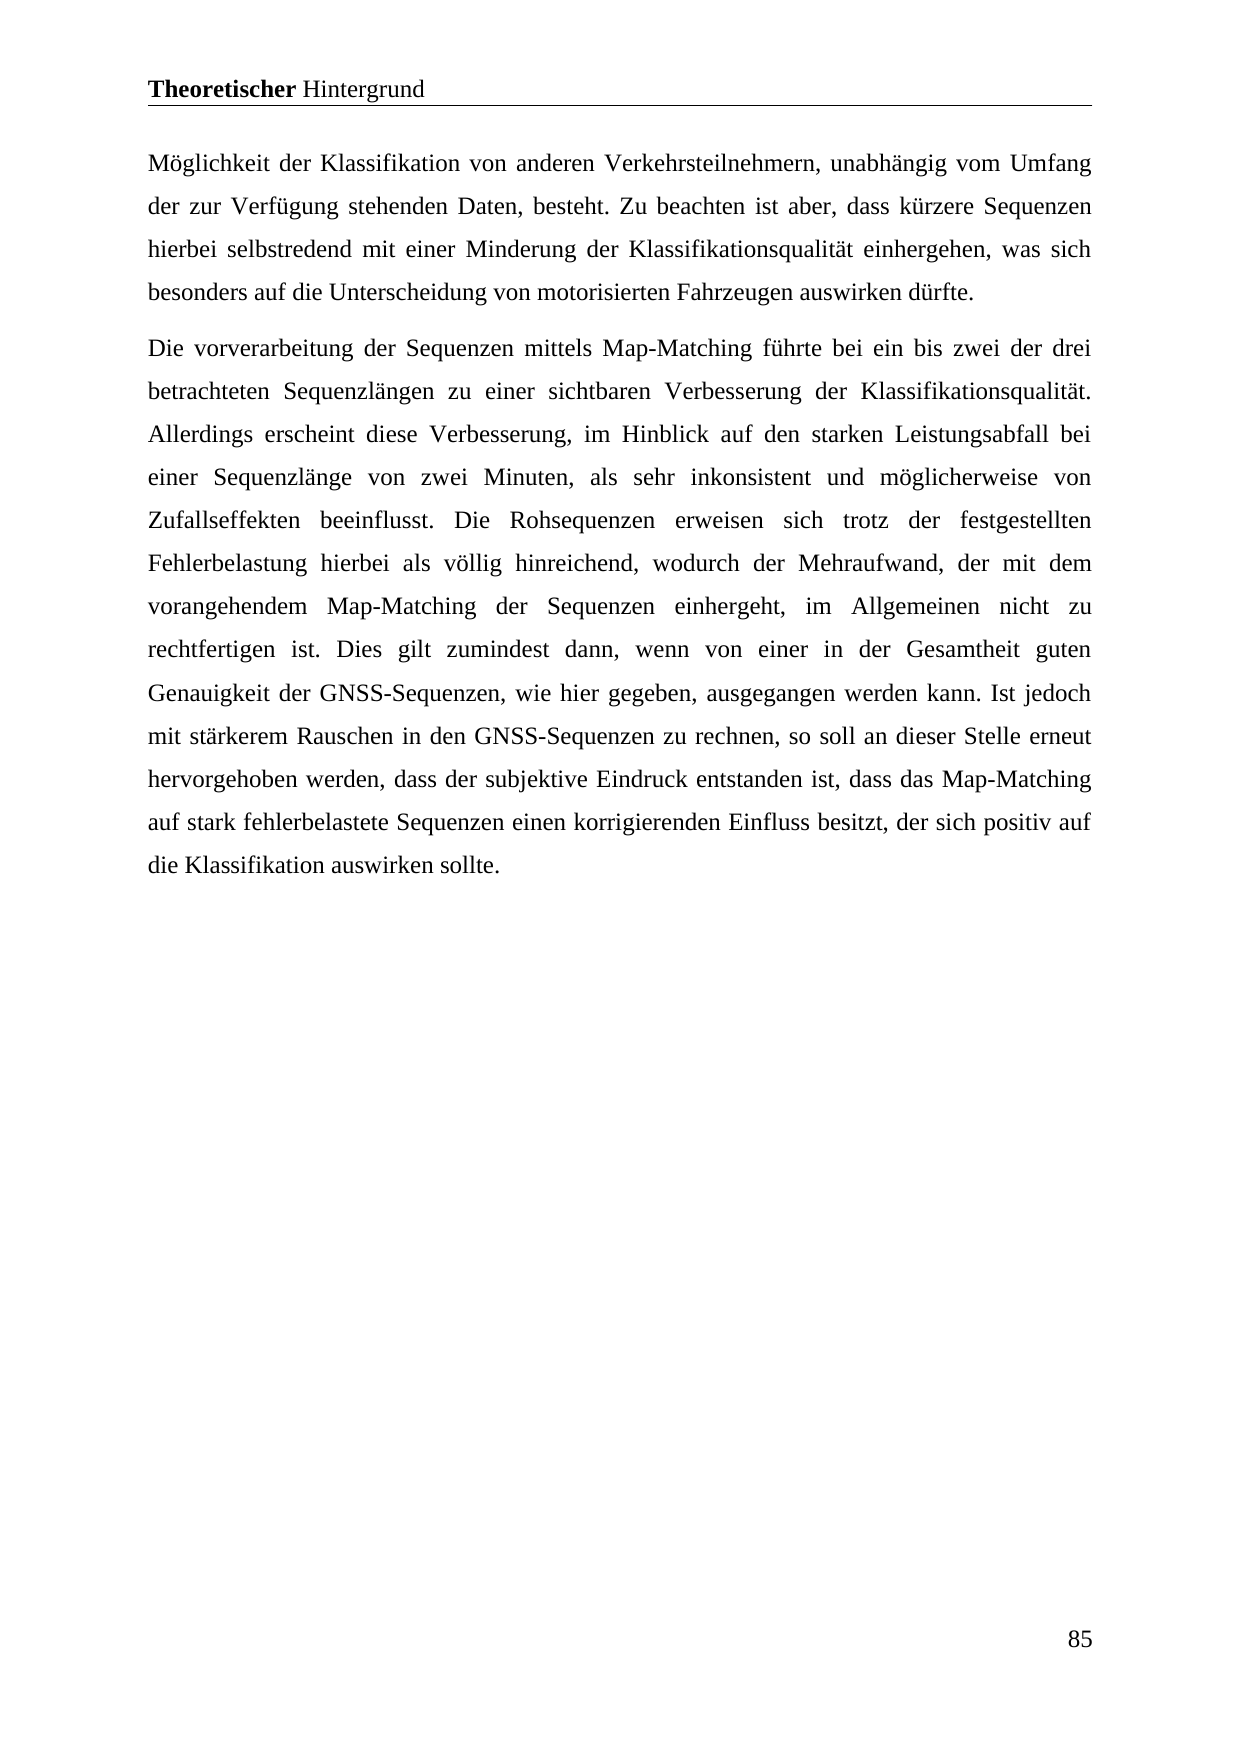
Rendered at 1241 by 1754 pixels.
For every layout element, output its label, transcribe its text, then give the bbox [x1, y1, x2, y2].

text Die vorverarbeitung der Sequenzen mittels Map-Matching führte bei ein bis zwei der drei betrachteten Sequenzlängen zu einer sichtbaren Verbesserung der Klassifikationsqualität. Allerdings erscheint diese Verbesserung, im Hinblick auf den starken Leistungsabfall bei einer Sequenzlänge von zwei Minuten, als sehr inkonsistent und möglicherweise von Zufallseffekten beeinflusst. Die Rohsequenzen erweisen sich trotz der festgestellten Fehlerbelastung hierbei als völlig hinreichend, wodurch der Mehraufwand, der mit dem vorangehendem Map-Matching der Sequenzen einhergeht, im Allgemeinen nicht zu rechtfertigen ist. Dies gilt zumindest dann, wenn von einer in der Gesamtheit guten Genauigkeit der GNSS-Sequenzen, wie hier gegeben, ausgegangen werden kann. Ist jedoch mit stärkerem Rauschen in den GNSS-Sequenzen zu rechnen, so soll an dieser Stelle erneut hervorgehoben werden, dass der subjektive Eindruck entstanden ist, dass das Map-Matching auf stark fehlerbelastete Sequenzen einen korrigierenden Einfluss besitzt, der sich positiv auf die Klassifikation auswirken sollte. [148, 333, 1092, 879]
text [148, 148, 1092, 306]
